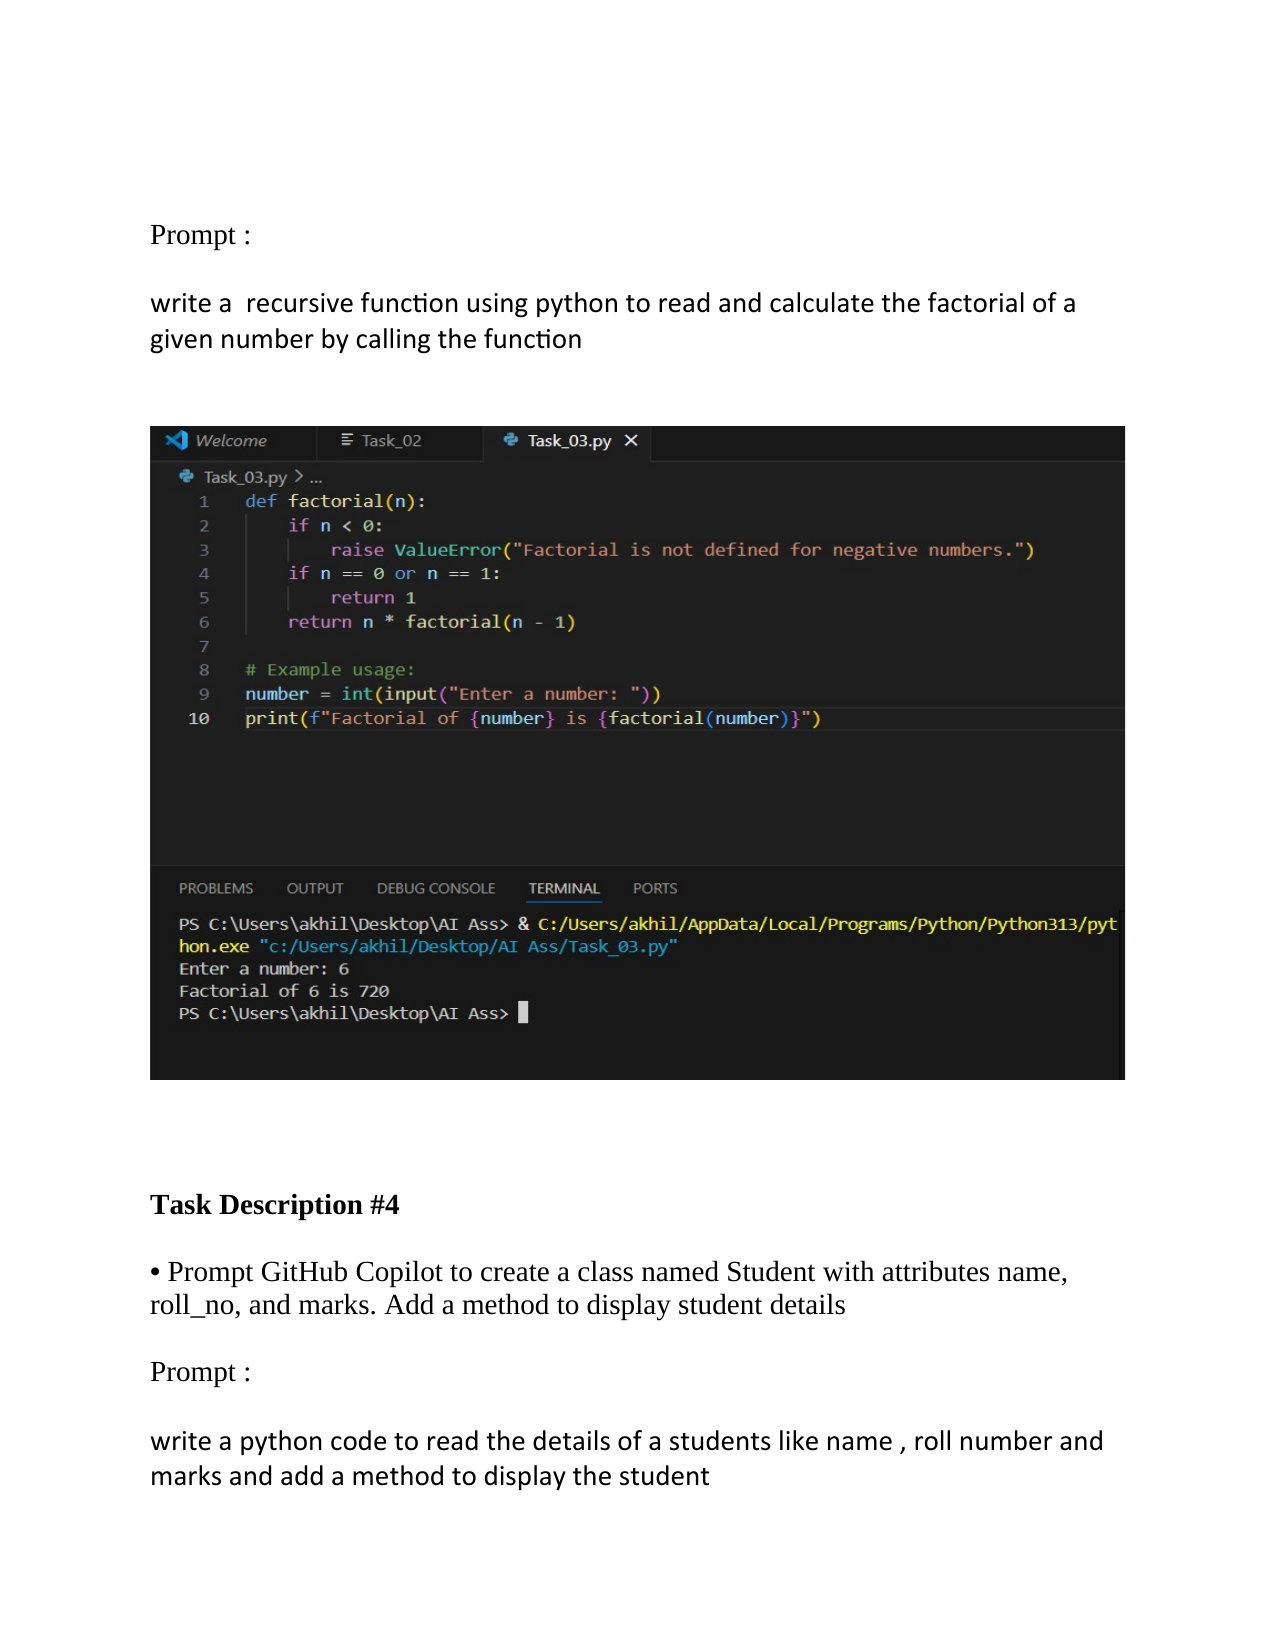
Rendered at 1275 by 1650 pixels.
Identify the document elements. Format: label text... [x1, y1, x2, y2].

picture [150, 426, 1125, 1080]
text • Prompt GitHub Copilot to create a class named Student with attributes name, roll_no, and marks. Add a method to display student details [150, 1220, 1125, 1321]
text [150, 1422, 1125, 1493]
text Prompt : [150, 217, 1125, 251]
text Prompt : [150, 1354, 1125, 1388]
text Task Description #4 [150, 1187, 1125, 1220]
text write a recursive function using python to read and calculate the factorial of a given number by calling the function [150, 284, 1125, 355]
